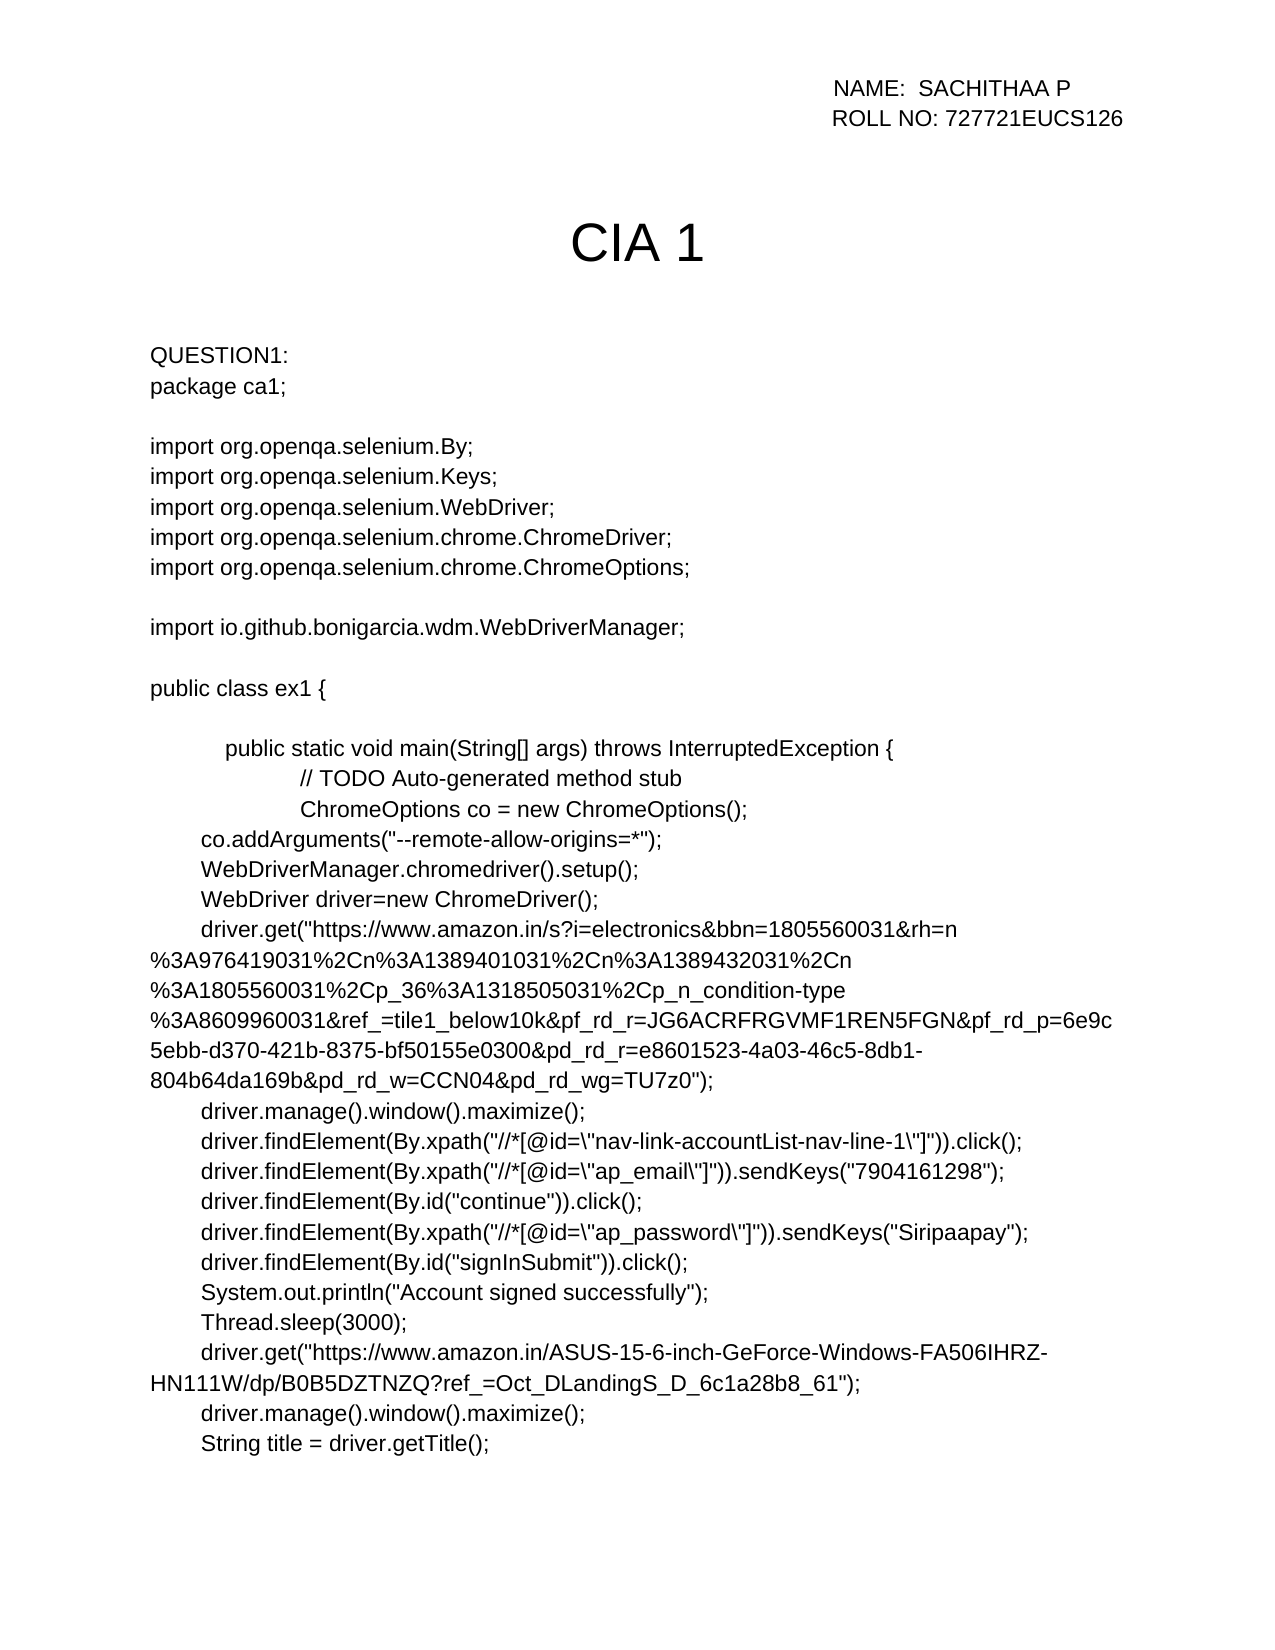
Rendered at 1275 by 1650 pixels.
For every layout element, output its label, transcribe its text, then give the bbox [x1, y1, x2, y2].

text driver.get("https://www.amazon.in/s?i=electronics&bbn=1805560031&rh=n%3A976419031%2Cn%3A1389401031%2Cn%3A1389432031%2Cn%3A1805560031%2Cp_36%3A1318505031%2Cp_n_condition-type%3A8609960031&ref_=tile1_below10k&pf_rd_r=JG6ACRFRGVMF1REN5FGN&pf_rd_p=6e9c5ebb-d370-421b-8375-bf50155e0300&pd_rd_r=e8601523-4a03-46c5-8db1-804b64da169b&pd_rd_w=CCN04&pd_rd_wg=TU7z0"); [150, 916, 1125, 1094]
text driver.manage().window().maximize(); [150, 1098, 1125, 1124]
text co.addArguments("--remote-allow-origins=*"); [150, 826, 1125, 852]
text driver.findElement(By.xpath("//*[@id=\"nav-link-accountList-nav-line-1\"]")).click(); [150, 1128, 1125, 1154]
text // TODO Auto-generated method stub [150, 765, 1125, 792]
text WebDriver driver=new ChromeDriver(); [150, 886, 1125, 912]
text import org.openqa.selenium.chrome.ChromeOptions; [150, 554, 1125, 580]
text driver.findElement(By.id("signInSubmit")).click(); [150, 1249, 1125, 1275]
text import org.openqa.selenium.WebDriver; [150, 493, 1125, 520]
text QUESTION1: [150, 342, 1125, 369]
text driver.manage().window().maximize(); [150, 1400, 1125, 1426]
text driver.findElement(By.xpath("//*[@id=\"ap_password\"]")).sendKeys("Siripaapay"); [150, 1218, 1125, 1245]
text public class ex1 { [150, 675, 1125, 701]
text import org.openqa.selenium.chrome.ChromeDriver; [150, 524, 1125, 550]
text package ca1; [150, 373, 1125, 399]
text import org.openqa.selenium.By; [150, 433, 1125, 459]
text System.out.println("Account signed successfully"); [150, 1279, 1125, 1305]
text ChromeOptions co = new ChromeOptions(); [150, 796, 1125, 822]
text import org.openqa.selenium.Keys; [150, 463, 1125, 489]
text public static void main(String[] args) throws InterruptedException { [150, 735, 1125, 761]
text driver.findElement(By.xpath("//*[@id=\"ap_email\"]")).sendKeys("7904161298"); [150, 1158, 1125, 1184]
text driver.findElement(By.id("continue")).click(); [150, 1188, 1125, 1214]
text CIA 1 [150, 210, 1125, 273]
text String title = driver.getTitle(); [150, 1430, 1125, 1456]
text Thread.sleep(3000); [150, 1309, 1125, 1335]
text WebDriverManager.chromedriver().setup(); [150, 856, 1125, 882]
text driver.get("https://www.amazon.in/ASUS-15-6-inch-GeForce-Windows-FA506IHRZ-HN111W/dp/B0B5DZTNZQ?ref_=Oct_DLandingS_D_6c1a28b8_61"); [150, 1339, 1125, 1396]
text import io.github.bonigarcia.wdm.WebDriverManager; [150, 614, 1125, 641]
